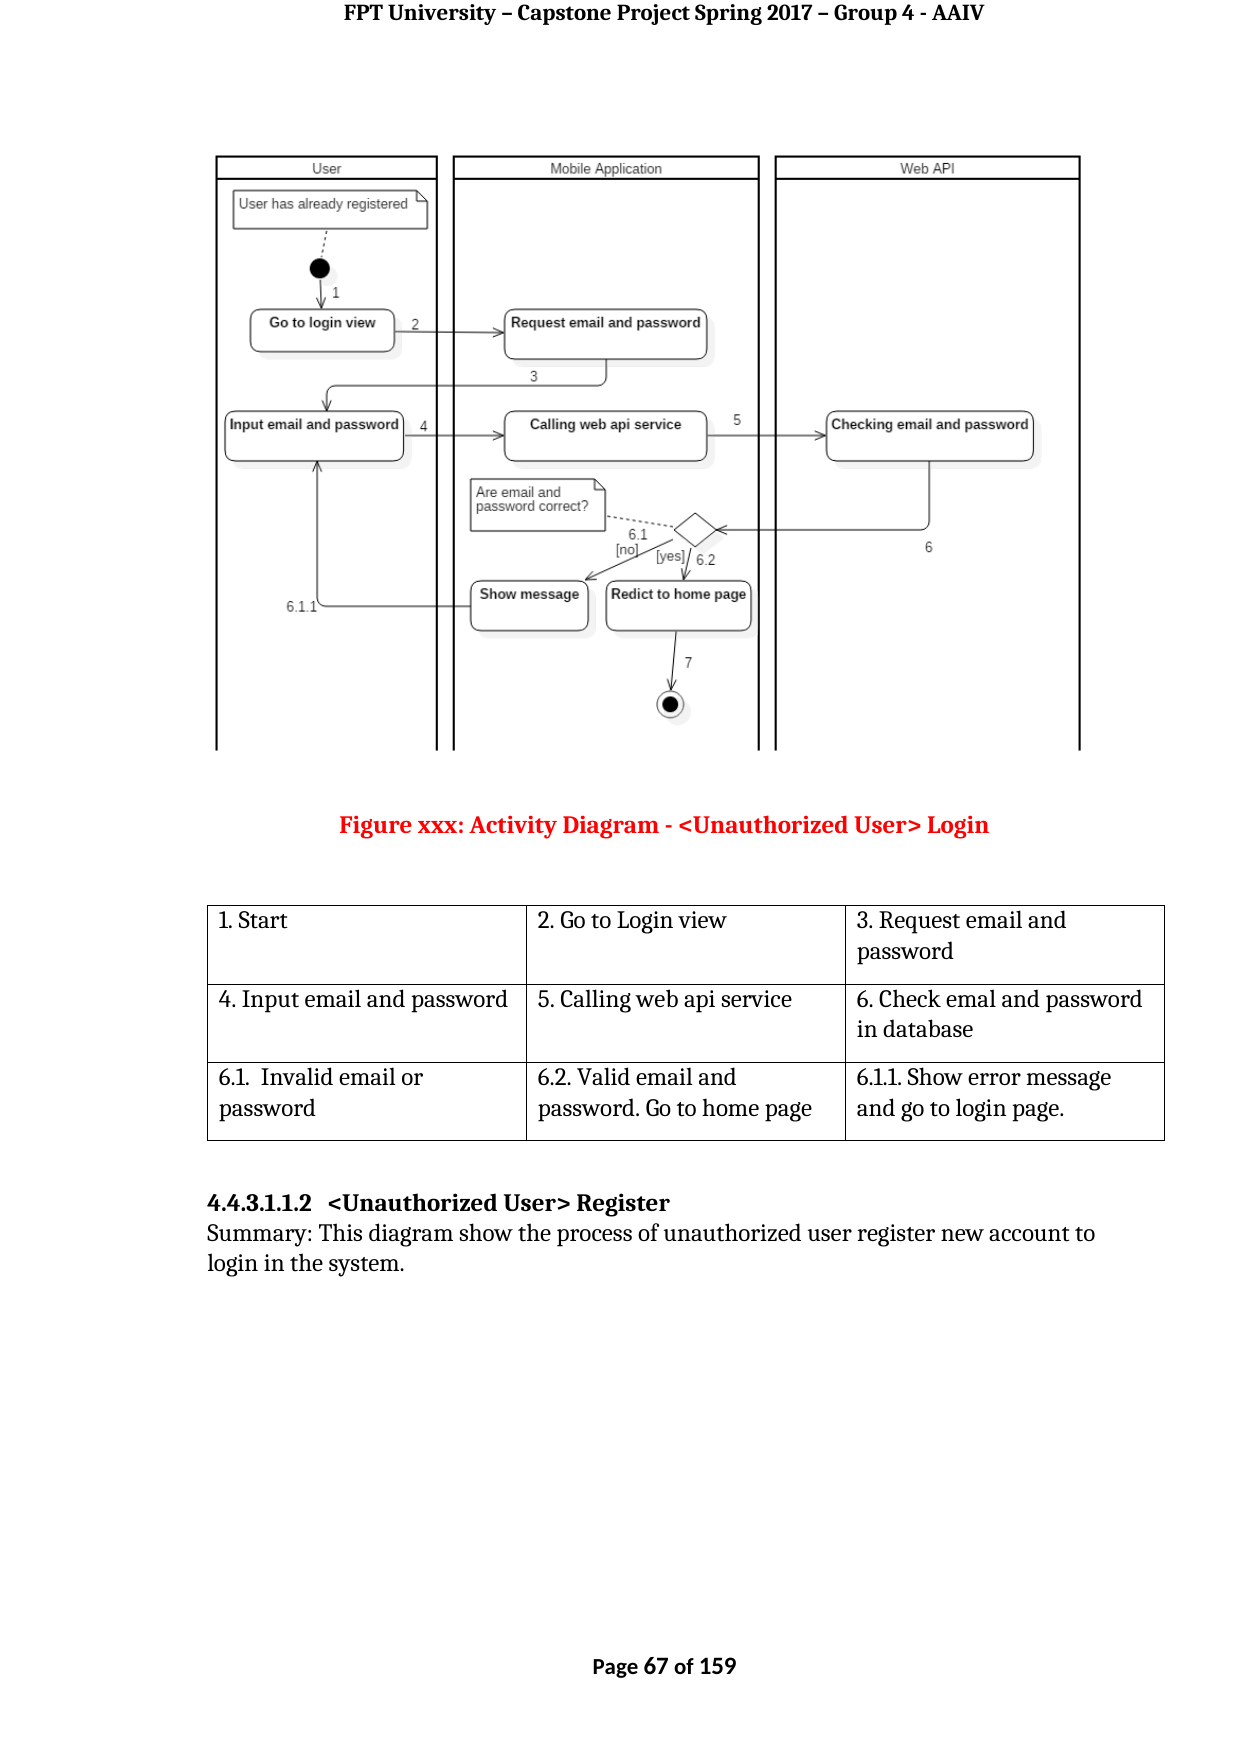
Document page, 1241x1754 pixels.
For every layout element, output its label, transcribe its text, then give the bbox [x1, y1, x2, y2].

table_cell 6.1.1. Show error message and go to login page. [846, 1063, 1164, 1140]
picture [207, 147, 1122, 793]
table_header 3. Request email and password [846, 906, 1164, 983]
text Figure xxx: Activity Diagram - <Unauthorized User> Login [207, 811, 1122, 840]
table_cell 5. Calling web api service [527, 985, 845, 1062]
table_cell 6. Check emal and password in database [846, 985, 1164, 1062]
subtitle <Unauthorized User> Register [207, 1188, 1122, 1217]
table_cell 6.1. Invalid email or password [208, 1063, 526, 1140]
table_header 1. Start [208, 906, 526, 983]
table_header 2. Go to Login view [527, 906, 845, 983]
table_cell 4. Input email and password [208, 985, 526, 1062]
text Summary: This diagram show the process of unauthorized user register new account to login in the system. [207, 1219, 1122, 1278]
table_cell 6.2. Valid email and password. Go to home page [527, 1063, 845, 1140]
